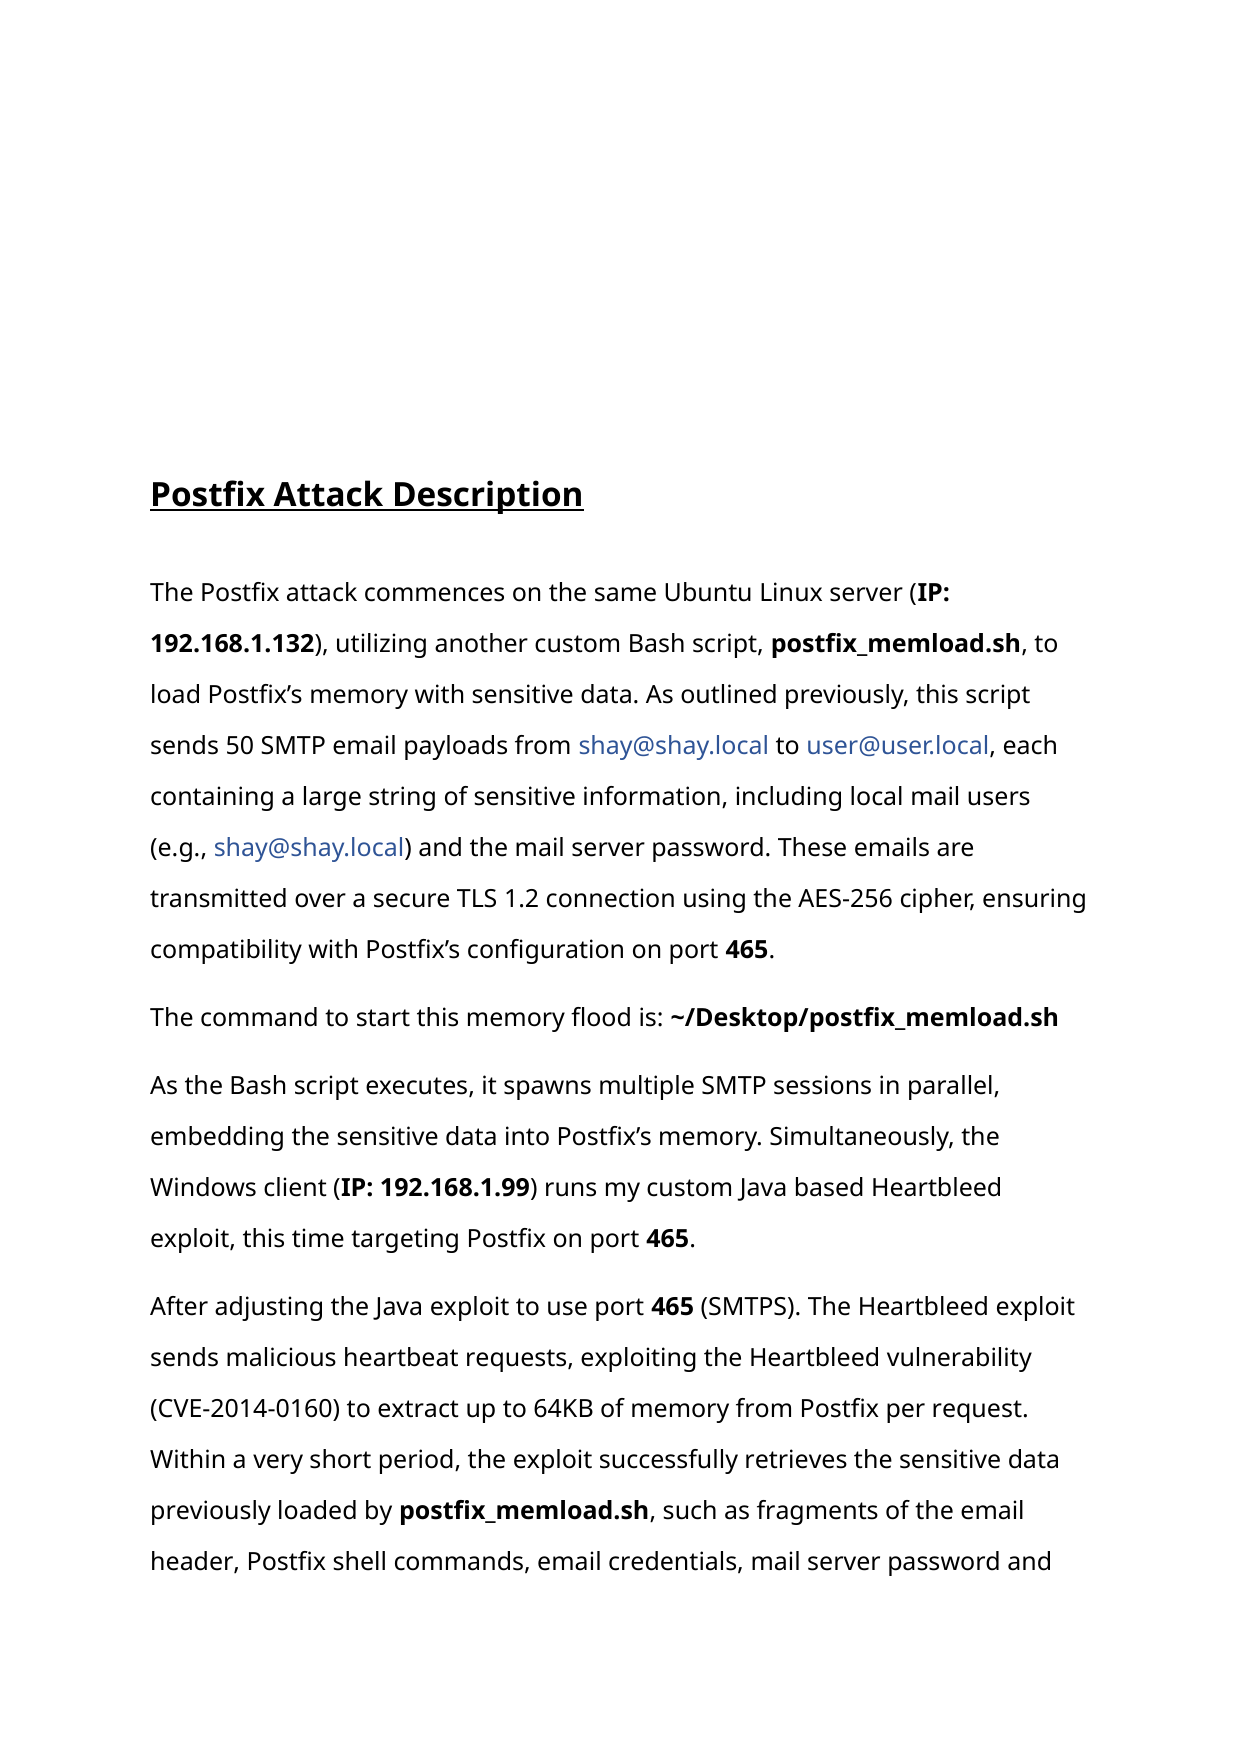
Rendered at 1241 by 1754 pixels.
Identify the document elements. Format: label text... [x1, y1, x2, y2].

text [150, 1288, 1090, 1578]
text As the Bash script executes, it spawns multiple SMTP sessions in parallel, embedding the sensitive data into Postfix’s memory. Simultaneously, the Windows client (IP: 192.168.1.99) runs my custom Java based Heartbleed exploit, this time targeting Postfix on port 465. [150, 1067, 1090, 1255]
subtitle Postfix Attack Description [150, 471, 1090, 516]
text The command to start this memory flood is: ~/Desktop/postfix_memload.sh [150, 1000, 1090, 1034]
text The Postfix attack commences on the same Ubuntu Linux server (IP: 192.168.1.132), utilizing another custom Bash script, postfix_memload.sh, to load Postfix’s memory with sensitive data. As outlined previously, this script sends 50 SMTP email payloads from shay@shay.local to user@user.local, each containing a large string of sensitive information, including local mail users (e.g., shay@shay.local) and the mail server password. These emails are transmitted over a secure TLS 1.2 connection using the AES-256 cipher, ensuring compatibility with Postfix’s configuration on port 465. [150, 575, 1090, 966]
